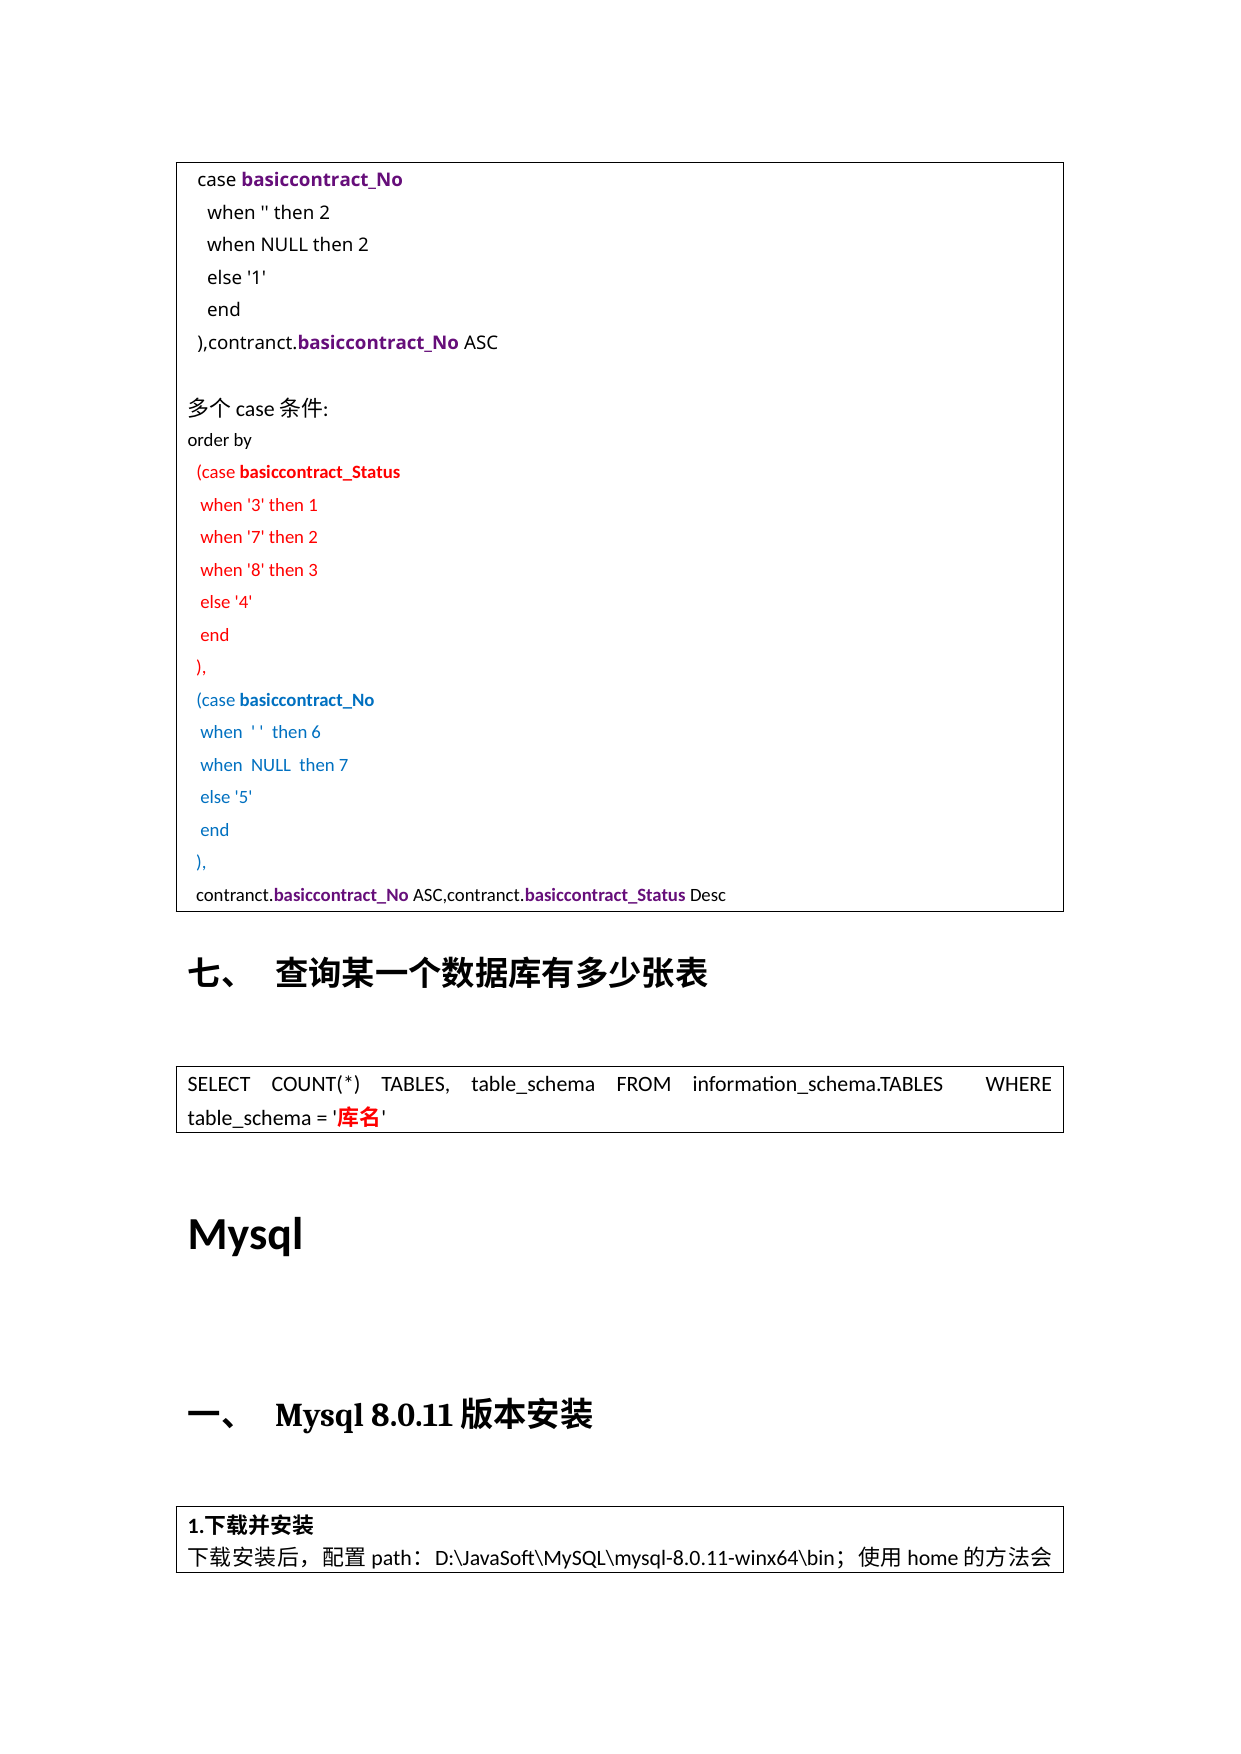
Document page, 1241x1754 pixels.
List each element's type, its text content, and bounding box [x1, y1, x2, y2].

table_header SELECT COUNT(*) TABLES, table_schema FROM information_schema.TABLES WHERE table_schema = '库名' [177, 1067, 1063, 1132]
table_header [177, 1507, 1063, 1572]
subtitle Mysql 8.0.11版本安装 [187, 1379, 1053, 1444]
subtitle 查询某一个数据库有多少张表 [187, 939, 1053, 1004]
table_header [177, 163, 1063, 911]
subtitle Mysql [187, 1201, 1053, 1266]
